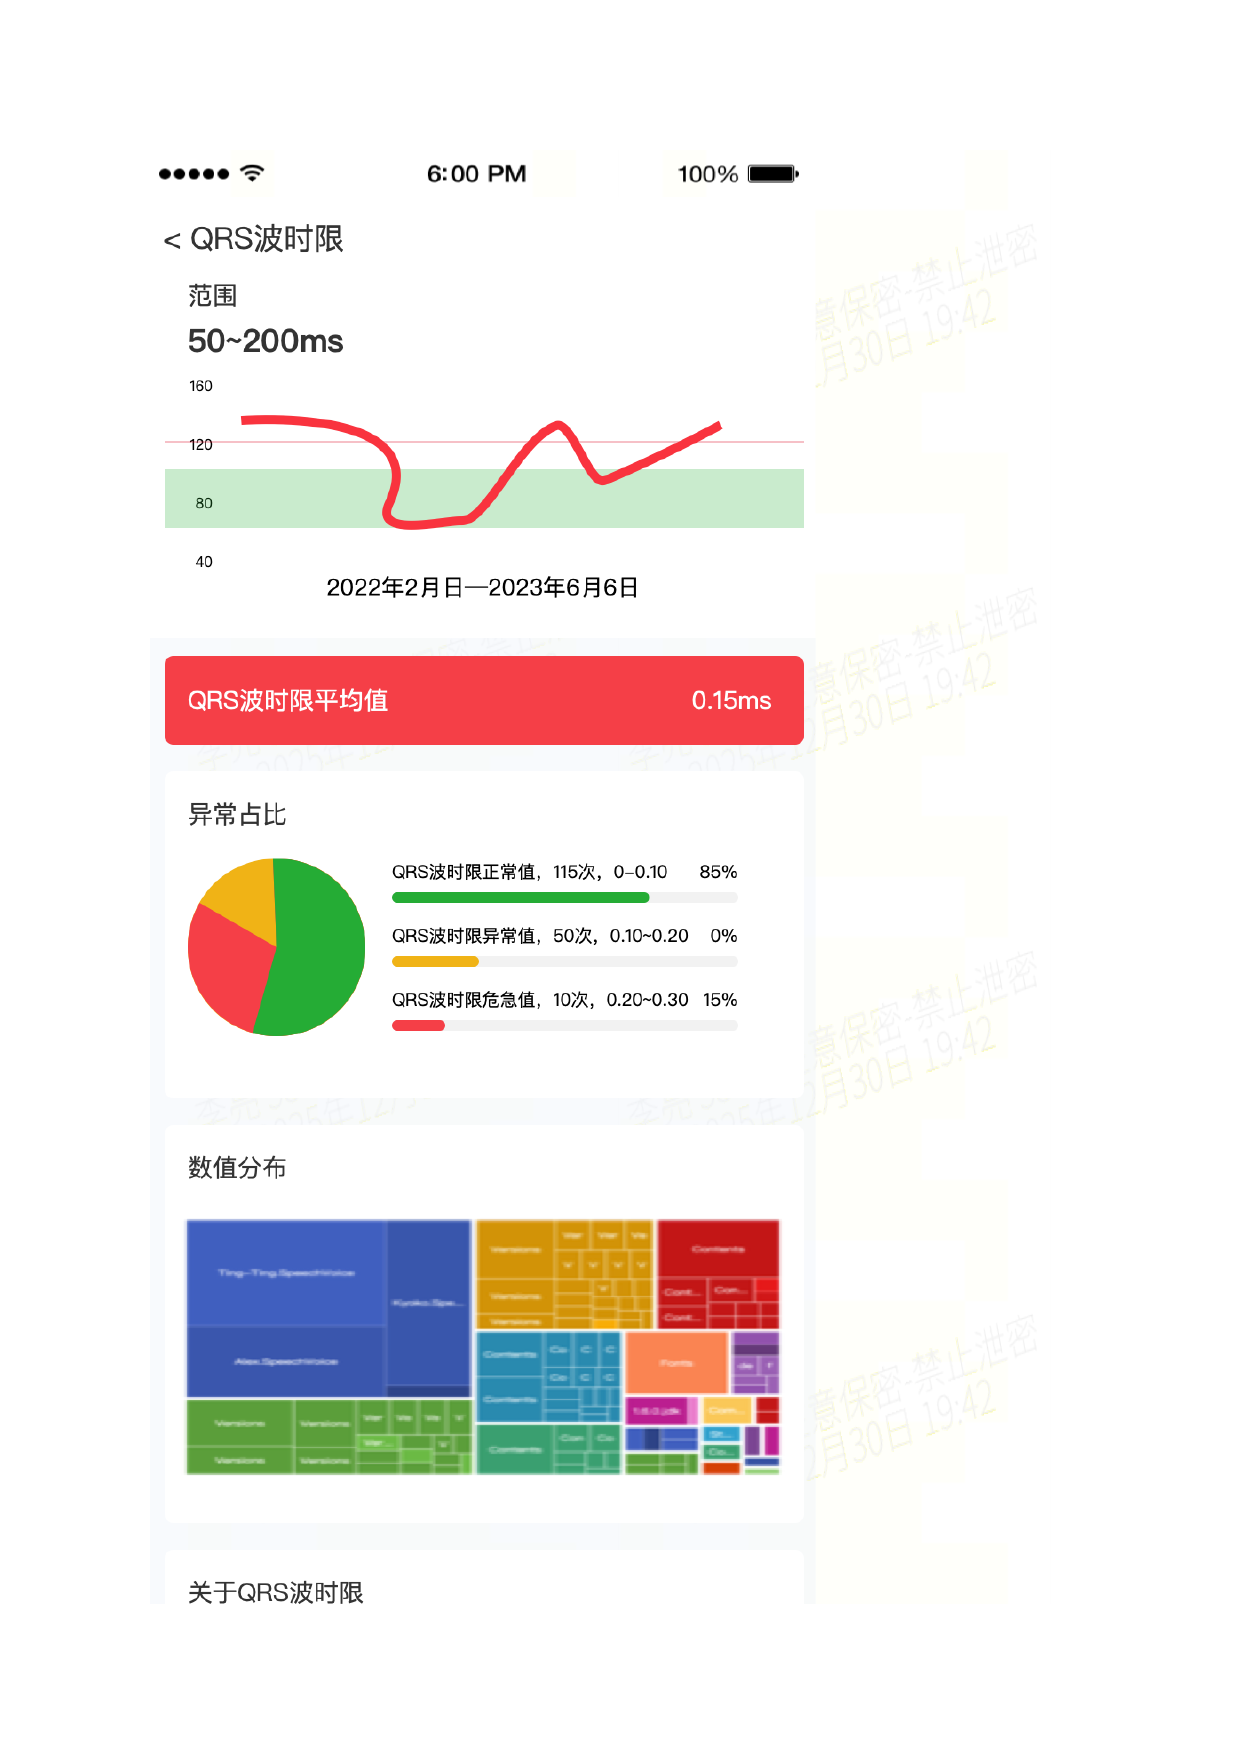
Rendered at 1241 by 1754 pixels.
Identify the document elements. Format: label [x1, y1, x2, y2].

picture [150, 150, 1052, 1604]
